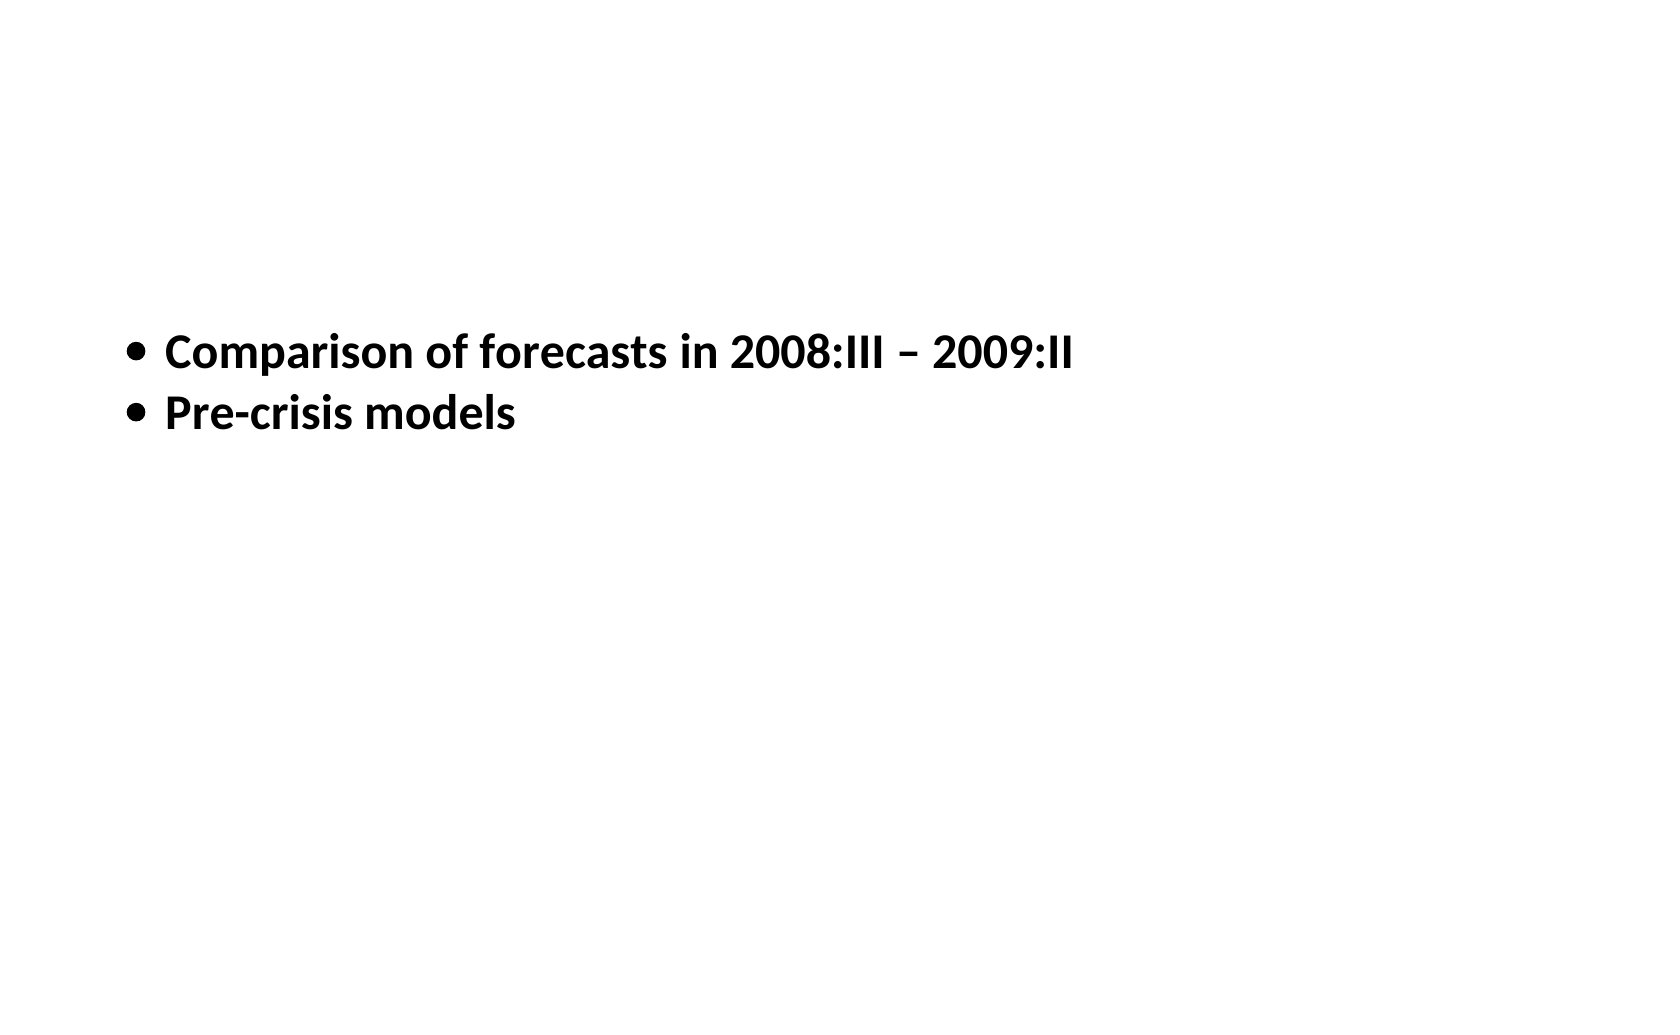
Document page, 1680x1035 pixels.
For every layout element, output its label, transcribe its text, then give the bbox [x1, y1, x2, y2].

list Comparison of forecasts in 2008:III – 2009:II [127, 320, 1665, 381]
list Pre-crisis models [127, 381, 1665, 442]
